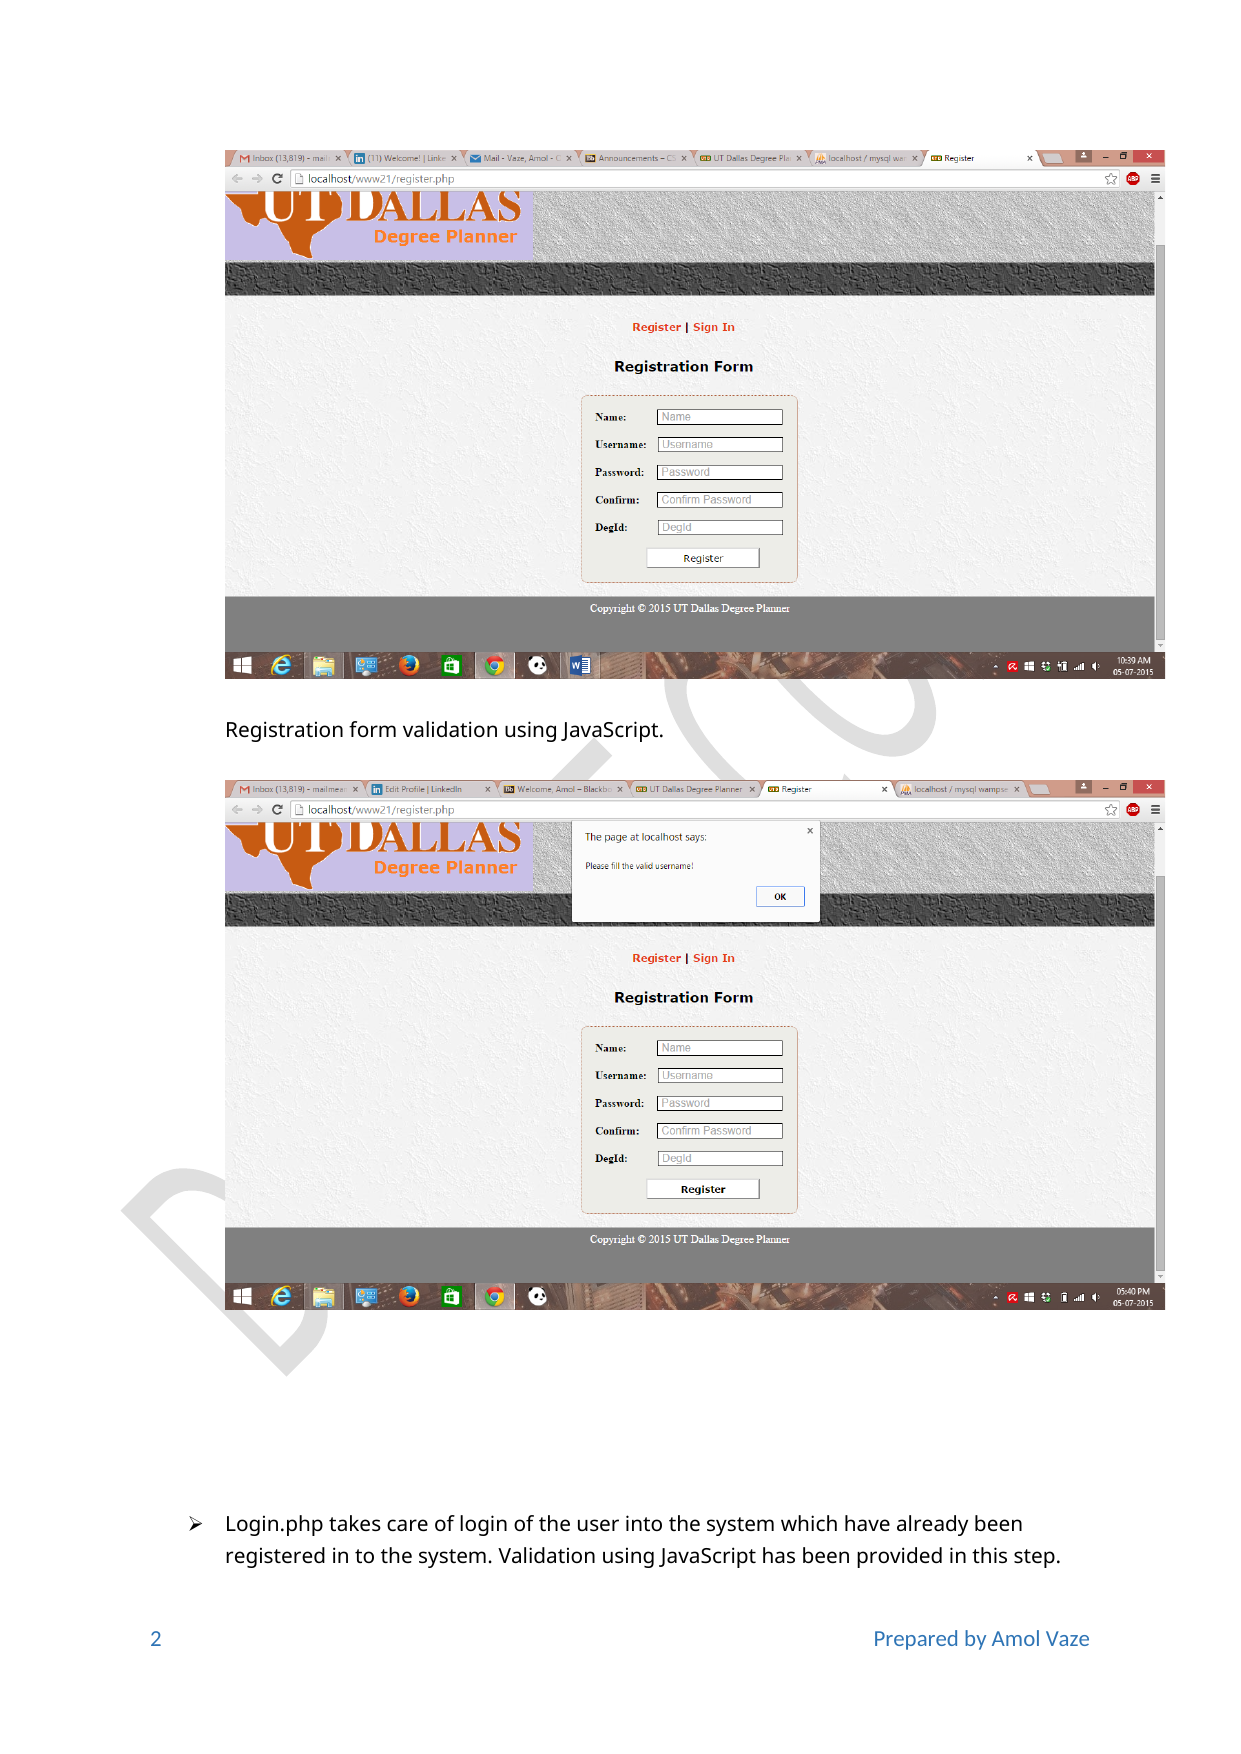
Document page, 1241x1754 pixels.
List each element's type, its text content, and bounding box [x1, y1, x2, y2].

list Registration form validation using JavaScript. [225, 715, 1090, 744]
list Login.php takes care of login of the user into the system which have already been registered in to the system. Validation using JavaScript has been provided in this step. [187, 1509, 1090, 1570]
picture [225, 150, 1166, 679]
picture [225, 780, 1166, 1310]
